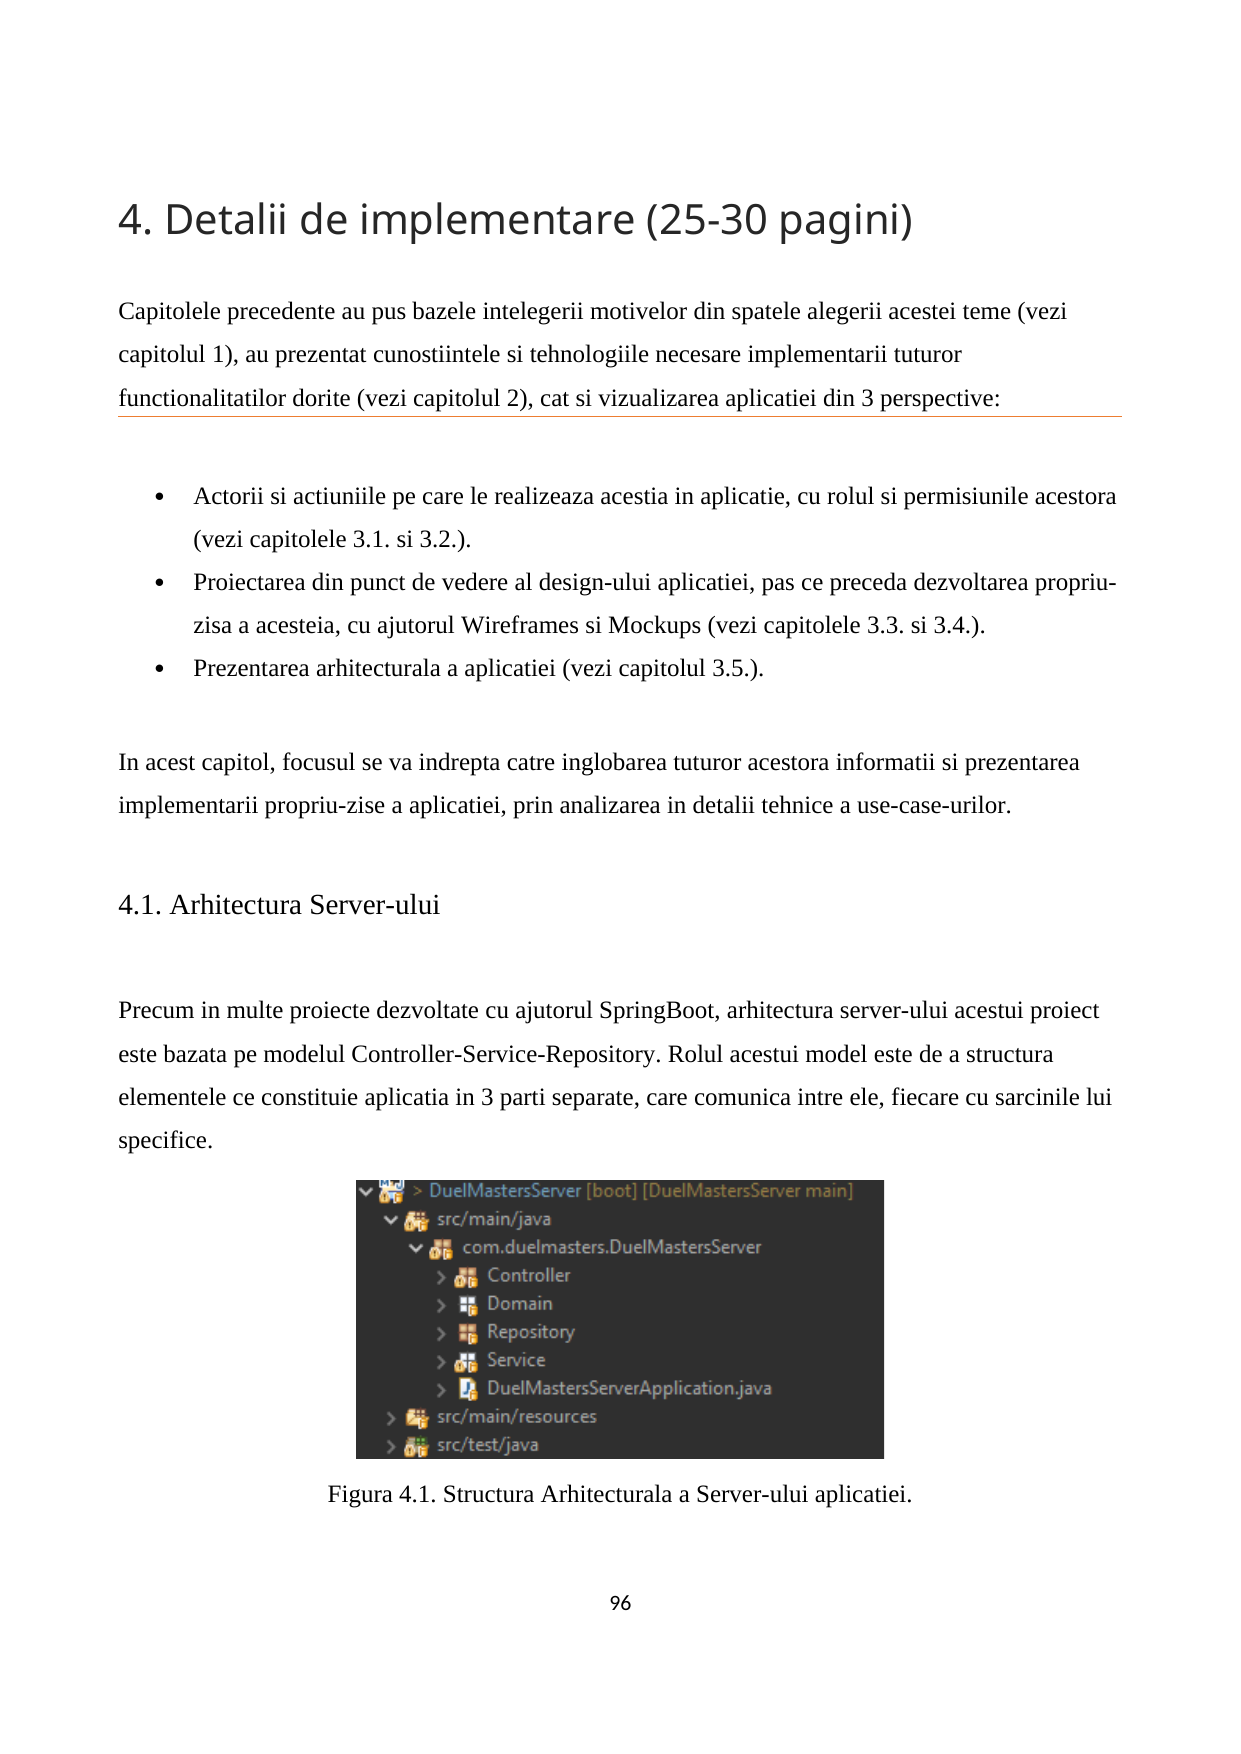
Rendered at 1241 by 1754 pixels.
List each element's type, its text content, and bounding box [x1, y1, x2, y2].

subtitle 4. Detalii de implementare (25-30 pagini) [118, 189, 1122, 246]
list Proiectarea din punct de vedere al design-ului aplicatiei, pas ce preceda dezvoltarea propriu-zisa a acesteia, cu ajutorul Wireframes si Mockups (vezi capitolele 3.3. si 3.4.). [156, 567, 1122, 639]
text Precum in multe proiecte dezvoltate cu ajutorul SpringBoot, arhitectura server-ului acestui proiect este bazata pe modelul Controller-Service-Repository. Rolul acestui model este de a structura elementele ce constituie aplicatia in 3 parti separate, care comunica intre ele, fiecare cu sarcinile lui specifice. [118, 996, 1122, 1154]
list Actorii si actiuniile pe care le realizeaza acestia in aplicatie, cu rolul si permisiunile acestora (vezi capitolele 3.1. si 3.2.). [156, 481, 1122, 553]
list Prezentarea arhitecturala a aplicatiei (vezi capitolul 3.5.). [156, 653, 1122, 682]
subtitle Capitolele precedente au pus bazele intelegerii motivelor din spatele alegerii acestei teme (vezi capitolul 1), au prezentat cunostiintele si tehnologiile necesare implementarii tuturor functionalitatilor dorite (vezi capitolul 2), cat si vizualizarea aplicatiei din 3 perspective: [118, 296, 1122, 416]
text 4.1. Arhitectura Server-ului [118, 887, 1122, 921]
text Figura 4.1. Structura Arhitecturala a Server-ului aplicatiei. [118, 1479, 1122, 1508]
text In acest capitol, focusul se va indrepta catre inglobarea tuturor acestora informatii si prezentarea implementarii propriu-zise a aplicatiei, prin analizarea in detalii tehnice a use-case-urilor. [118, 747, 1122, 818]
picture [356, 1180, 885, 1459]
